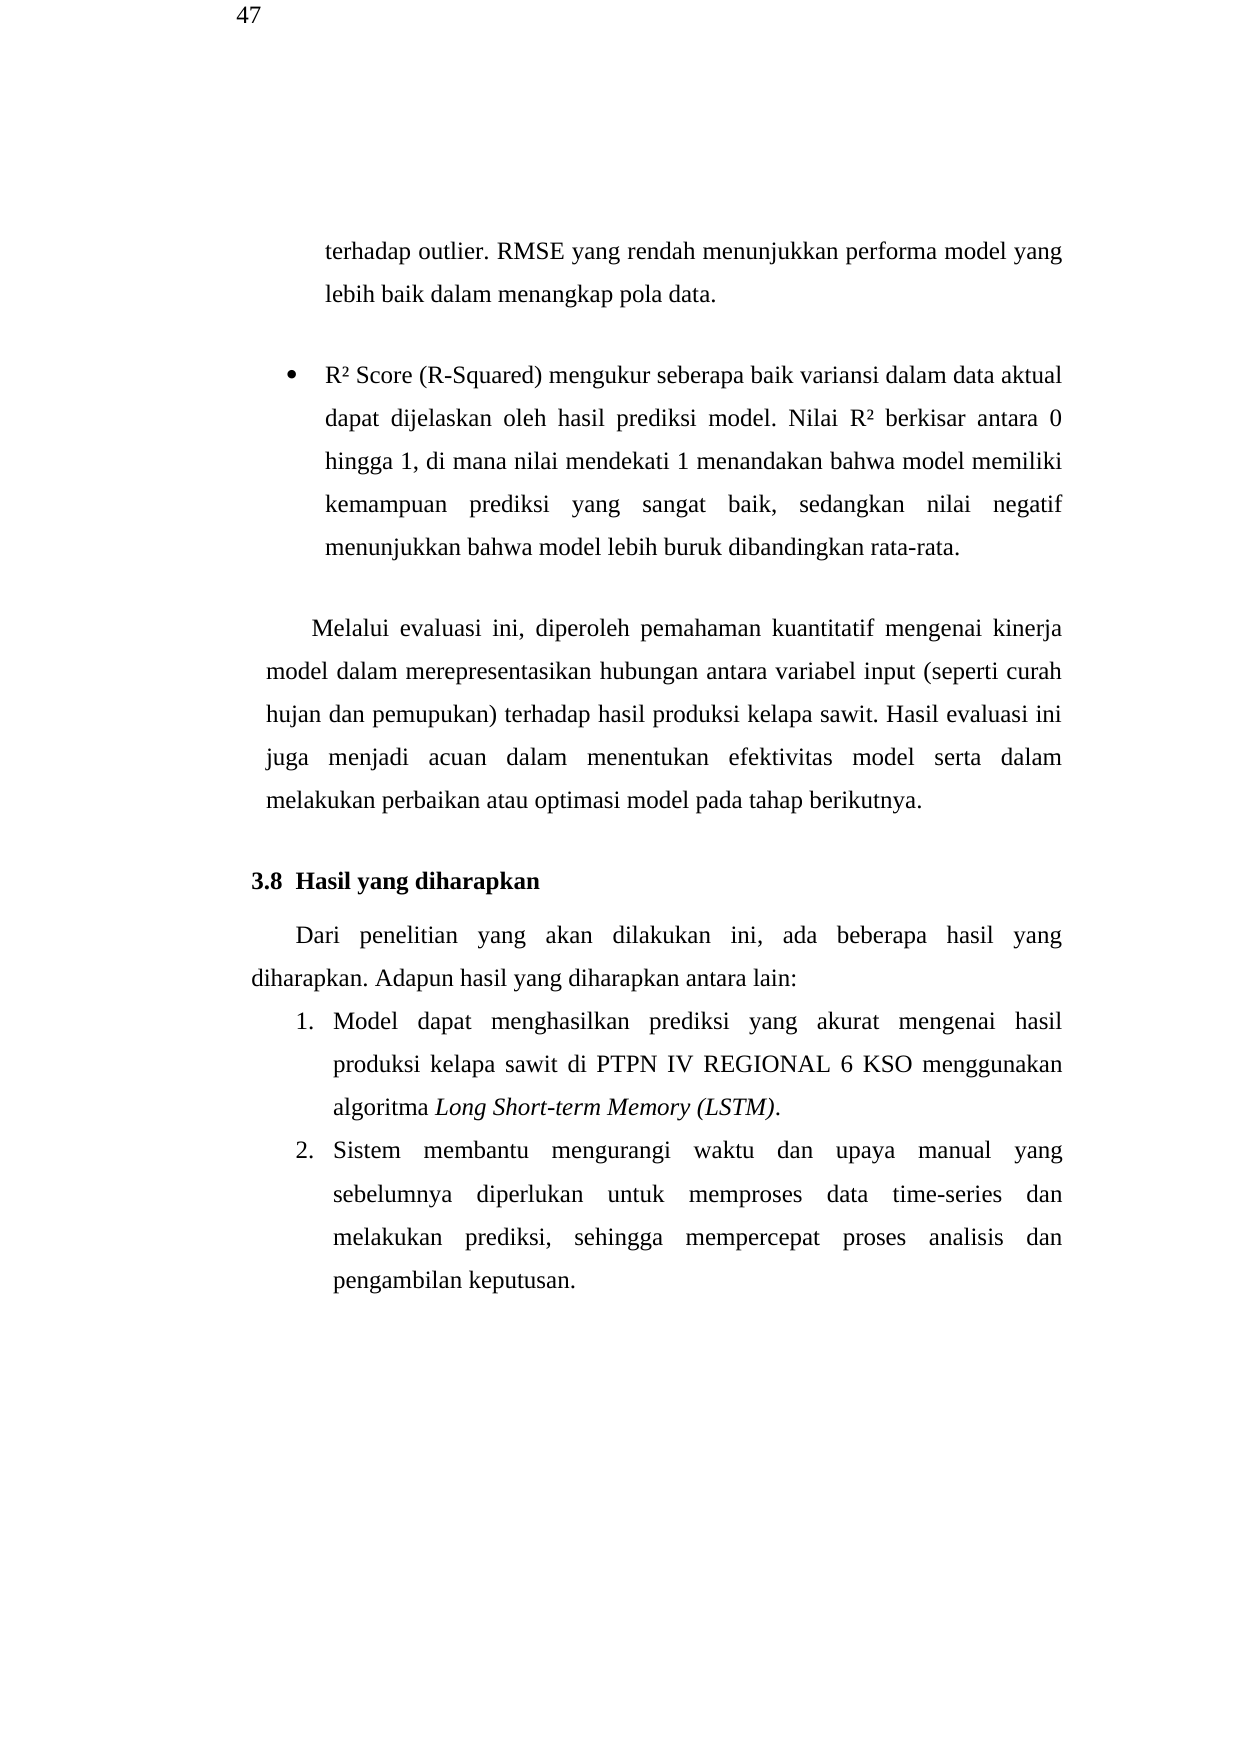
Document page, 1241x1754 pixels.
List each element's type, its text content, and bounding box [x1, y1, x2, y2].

subtitle Hasil yang diharapkan [251, 866, 1063, 895]
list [287, 236, 1063, 308]
text Dari penelitian yang akan dilakukan ini, ada beberapa hasil yang diharapkan. Adapun hasil yang diharapkan antara lain: [251, 920, 1063, 992]
list R² Score (R-Squared) mengukur seberapa baik variansi dalam data aktual dapat dijelaskan oleh hasil prediksi model. Nilai R² berkisar antara 0 hingga 1, di mana nilai mendekati 1 menandakan bahwa model memiliki kemampuan prediksi yang sangat baik, sedangkan nilai negatif menunjukkan bahwa model lebih buruk dibandingkan rata-rata. [287, 360, 1063, 561]
list Sistem membantu mengurangi waktu dan upaya manual yang sebelumnya diperlukan untuk memproses data time-series dan melakukan prediksi, sehingga mempercepat proses analisis dan pengambilan keputusan. [295, 1136, 1063, 1294]
list Melalui evaluasi ini, diperoleh pemahaman kuantitatif mengenai kinerja model dalam merepresentasikan hubungan antara variabel input (seperti curah hujan dan pemupukan) terhadap hasil produksi kelapa sawit. Hasil evaluasi ini juga menjadi acuan dalam menentukan efektivitas model serta dalam melakukan perbaikan atau optimasi model pada tahap berikutnya. [266, 613, 1063, 814]
list Model dapat menghasilkan prediksi yang akurat mengenai hasil produksi kelapa sawit di PTPN IV REGIONAL 6 KSO menggunakan algoritma Long Short-term Memory (LSTM). [295, 1006, 1063, 1121]
